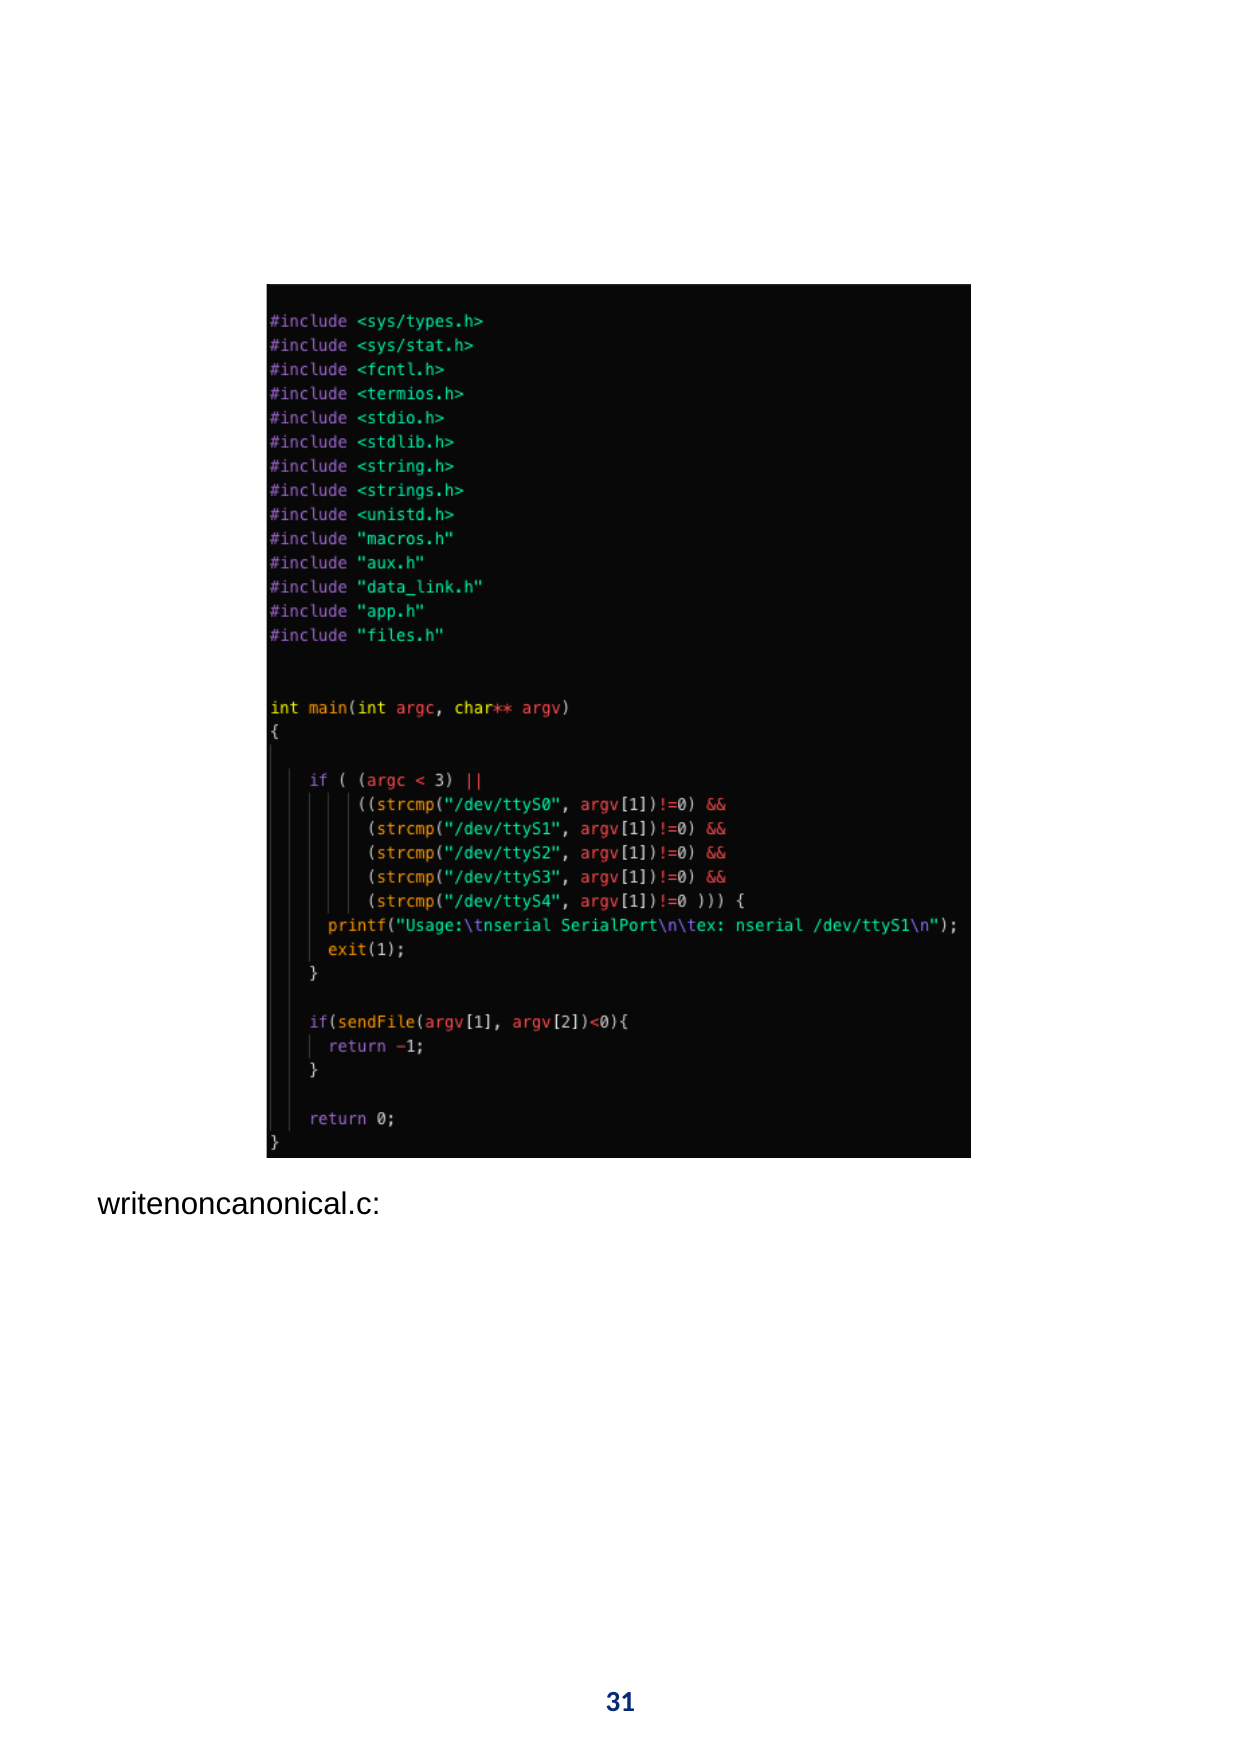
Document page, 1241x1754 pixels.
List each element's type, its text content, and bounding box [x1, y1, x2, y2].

picture [266, 284, 971, 1158]
